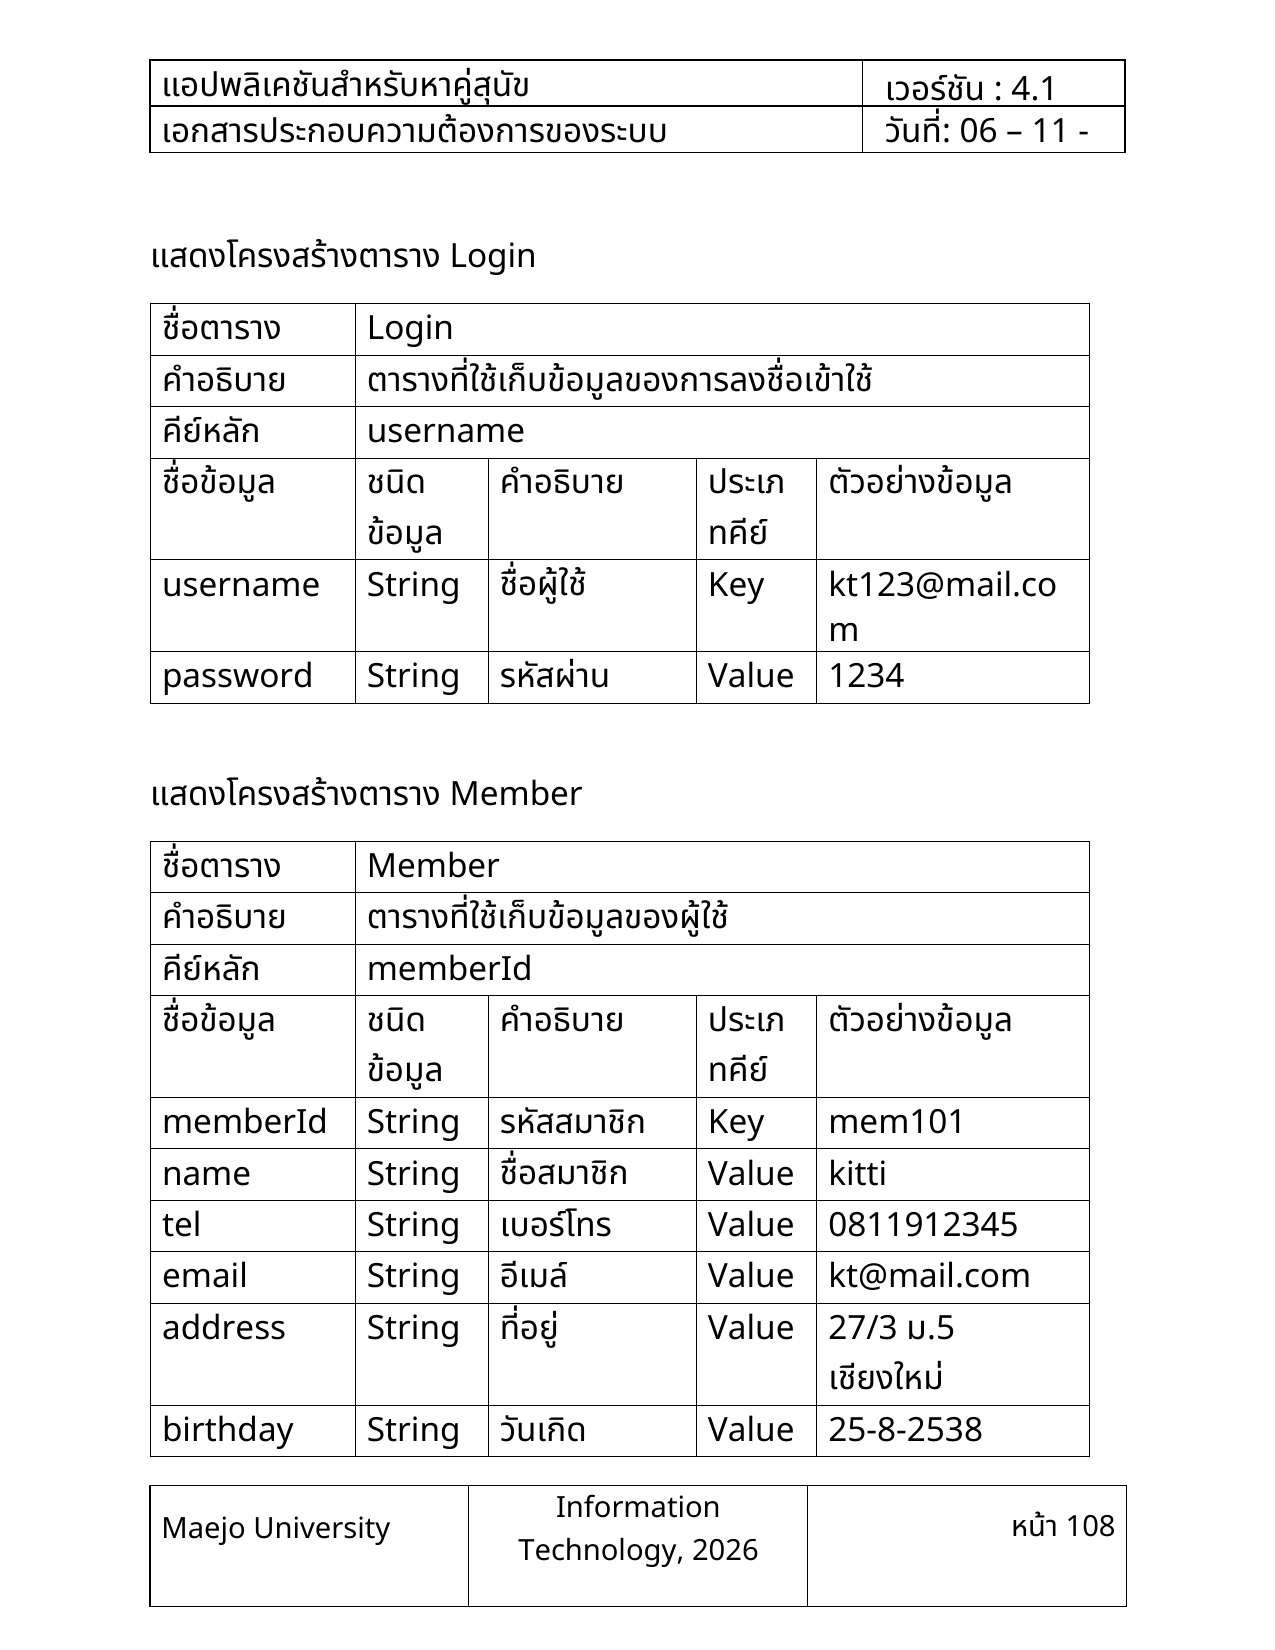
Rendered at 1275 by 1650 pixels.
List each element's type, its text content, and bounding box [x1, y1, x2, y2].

table_cell ตัวอย่างข้อมูล [817, 996, 1089, 1097]
table_cell รหัสผ่าน [489, 652, 696, 703]
table_cell String [356, 1149, 488, 1200]
table_cell ชื่อผู้ใช้ [489, 560, 696, 651]
table_cell kt@mail.com [817, 1252, 1089, 1303]
table_cell คีย์หลัก [151, 407, 355, 457]
table_cell ตัวอย่างข้อมูล [817, 459, 1089, 559]
table_cell 27/3 ม.5 เชียงใหม่ [817, 1304, 1089, 1405]
table_cell kt123@mail.com [817, 560, 1089, 651]
table_cell ชื่อข้อมูล [151, 459, 355, 559]
table_cell String [356, 1201, 488, 1251]
table_cell Value [697, 1201, 816, 1251]
table_cell ชื่อข้อมูล [151, 996, 355, 1097]
table_cell Key [697, 560, 816, 651]
table_cell รหัสสมาชิก [489, 1098, 696, 1148]
table_cell mem101 [817, 1098, 1089, 1148]
table_cell ประเภทคีย์ [697, 996, 816, 1097]
table_cell String [356, 560, 488, 651]
table_cell 25-8-2538 [817, 1406, 1089, 1456]
text แสดงโครงสร้างตาราง Login [150, 232, 1125, 282]
table_cell String [356, 1252, 488, 1303]
table_cell Value [697, 1149, 816, 1200]
table_cell 1234 [817, 652, 1089, 703]
table_cell ที่อยู่ [489, 1304, 696, 1405]
table_cell ตารางที่ใช้เก็บข้อมูลของผู้ใช้ [356, 893, 1089, 943]
table_cell คีย์หลัก [151, 945, 355, 995]
table_cell Value [697, 652, 816, 703]
table_cell tel [151, 1201, 355, 1251]
table_cell String [356, 1304, 488, 1405]
table_cell คำอธิบาย [489, 996, 696, 1097]
table_cell ชนิดข้อมูล [356, 996, 488, 1097]
table_header ชื่อตาราง [151, 842, 355, 892]
table_cell วันเกิด [489, 1406, 696, 1456]
table_cell String [356, 1098, 488, 1148]
table_cell คำอธิบาย [151, 893, 355, 943]
table_header Login [356, 304, 1089, 354]
table_cell email [151, 1252, 355, 1303]
table_cell Value [697, 1406, 816, 1456]
table_cell username [151, 560, 355, 651]
table_cell String [356, 652, 488, 703]
table_cell name [151, 1149, 355, 1200]
table_cell Value [697, 1252, 816, 1303]
table_cell memberId [356, 945, 1089, 995]
table_cell password [151, 652, 355, 703]
table_cell ประเภทคีย์ [697, 459, 816, 559]
table_cell ตารางที่ใช้เก็บข้อมูลของการลงชื่อเข้าใช้ [356, 356, 1089, 406]
table_cell memberId [151, 1098, 355, 1148]
table_cell Key [697, 1098, 816, 1148]
table_cell เบอร์โทร [489, 1201, 696, 1251]
table_cell kitti [817, 1149, 1089, 1200]
table_cell birthday [151, 1406, 355, 1456]
table_header ชื่อตาราง [151, 304, 355, 354]
table_cell address [151, 1304, 355, 1405]
table_cell username [356, 407, 1089, 457]
table_cell อีเมล์ [489, 1252, 696, 1303]
text แสดงโครงสร้างตาราง Member [150, 769, 1125, 820]
table_cell คำอธิบาย [489, 459, 696, 559]
table_cell ชนิดข้อมูล [356, 459, 488, 559]
table_cell คำอธิบาย [151, 356, 355, 406]
table_cell String [356, 1406, 488, 1456]
table_cell 0811912345 [817, 1201, 1089, 1251]
table_cell ชื่อสมาชิก [489, 1149, 696, 1200]
table_header Member [356, 842, 1089, 892]
table_cell Value [697, 1304, 816, 1405]
